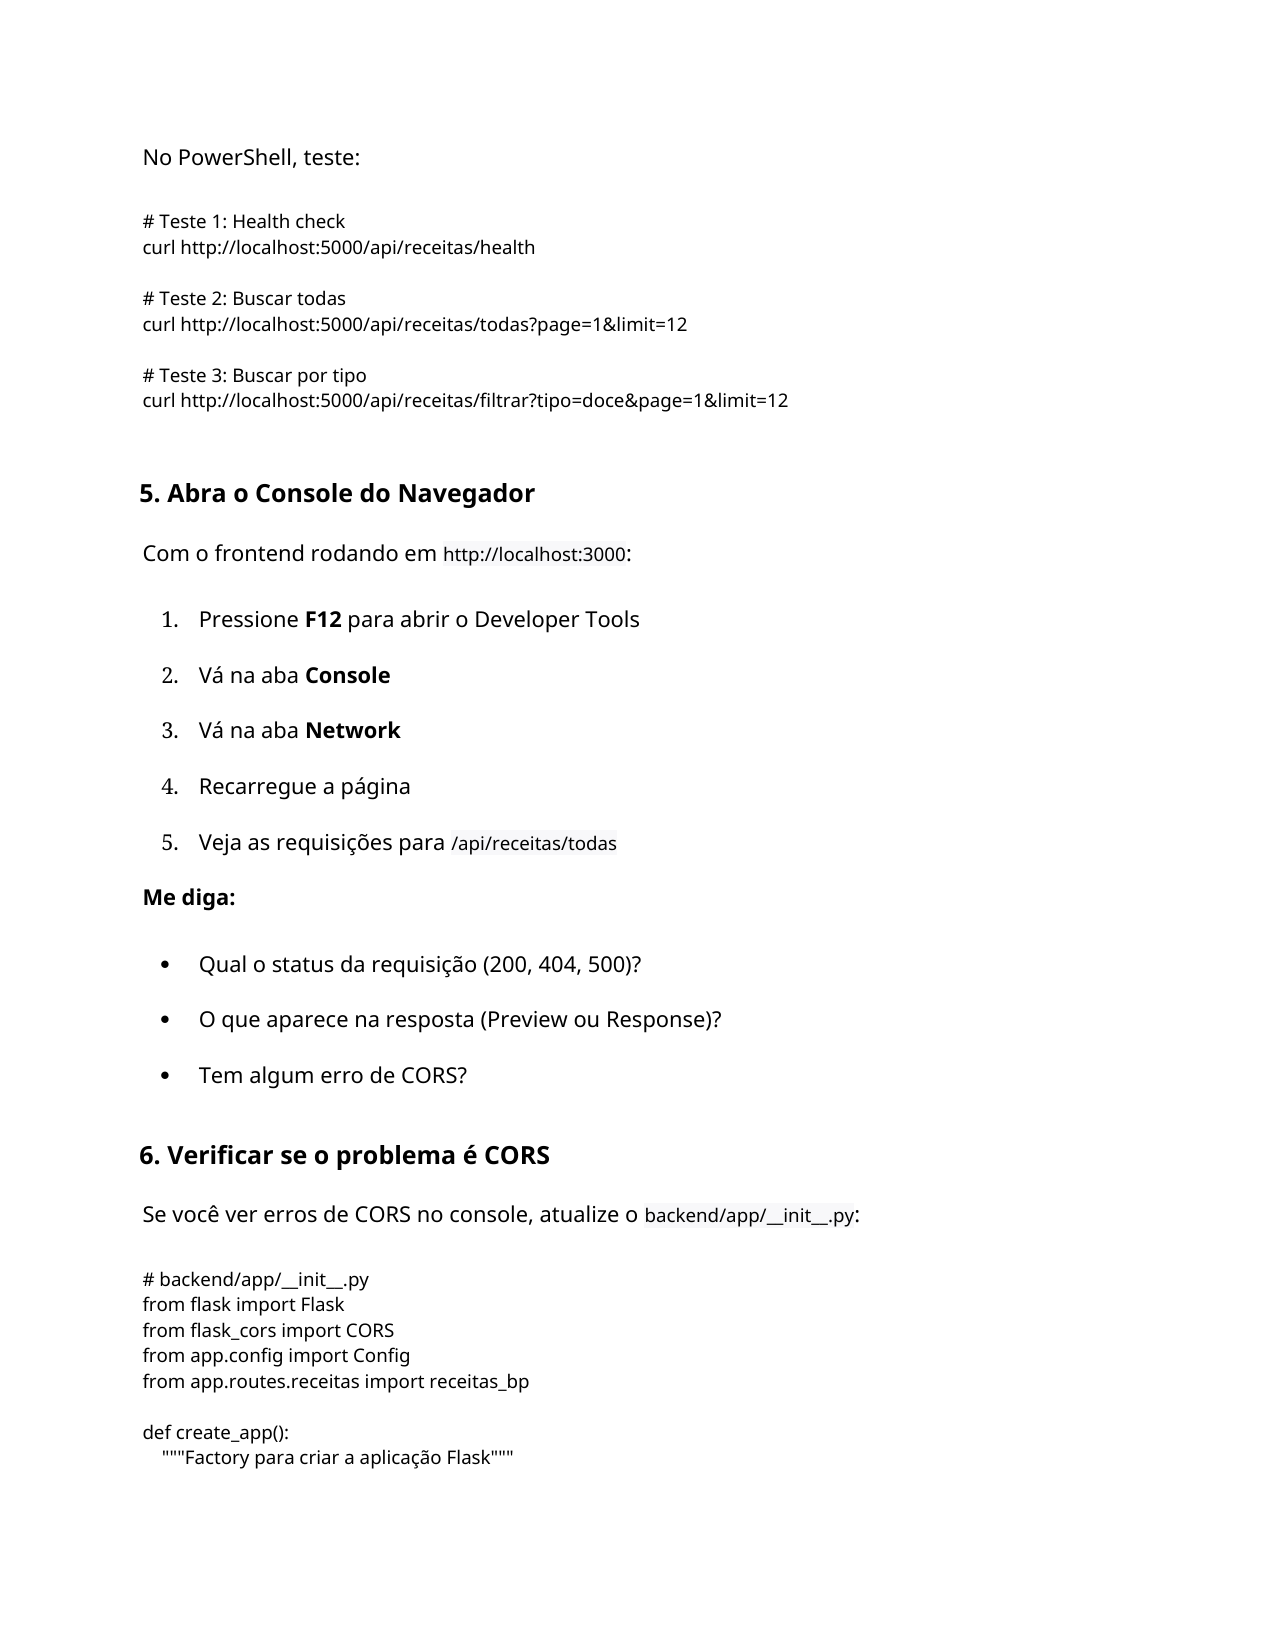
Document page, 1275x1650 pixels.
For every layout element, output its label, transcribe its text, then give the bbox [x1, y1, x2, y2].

text Com o frontend rodando em http://localhost:3000: [142, 537, 1133, 567]
list O que aparece na resposta (Preview ou Response)? [161, 1004, 1133, 1034]
list Pressione F12 para abrir o Developer Tools [161, 604, 1133, 634]
list Vá na aba Console [161, 660, 1133, 689]
text 6. Verificar se o problema é CORS [139, 1137, 1133, 1172]
text Me diga: [142, 882, 1133, 912]
text 5. Abra o Console do Navegador [139, 476, 1133, 509]
list Recarregue a página [161, 771, 1133, 801]
list Vá na aba Network [161, 715, 1133, 745]
list Veja as requisições para /api/receitas/todas [161, 827, 1133, 856]
text No PowerShell, teste: [142, 142, 1133, 172]
list Qual o status da requisição (200, 404, 500)? [161, 949, 1133, 978]
list Tem algum erro de CORS? [161, 1060, 1133, 1090]
text Se você ver erros de CORS no console, atualize o backend/app/__init__.py: [142, 1199, 1133, 1229]
